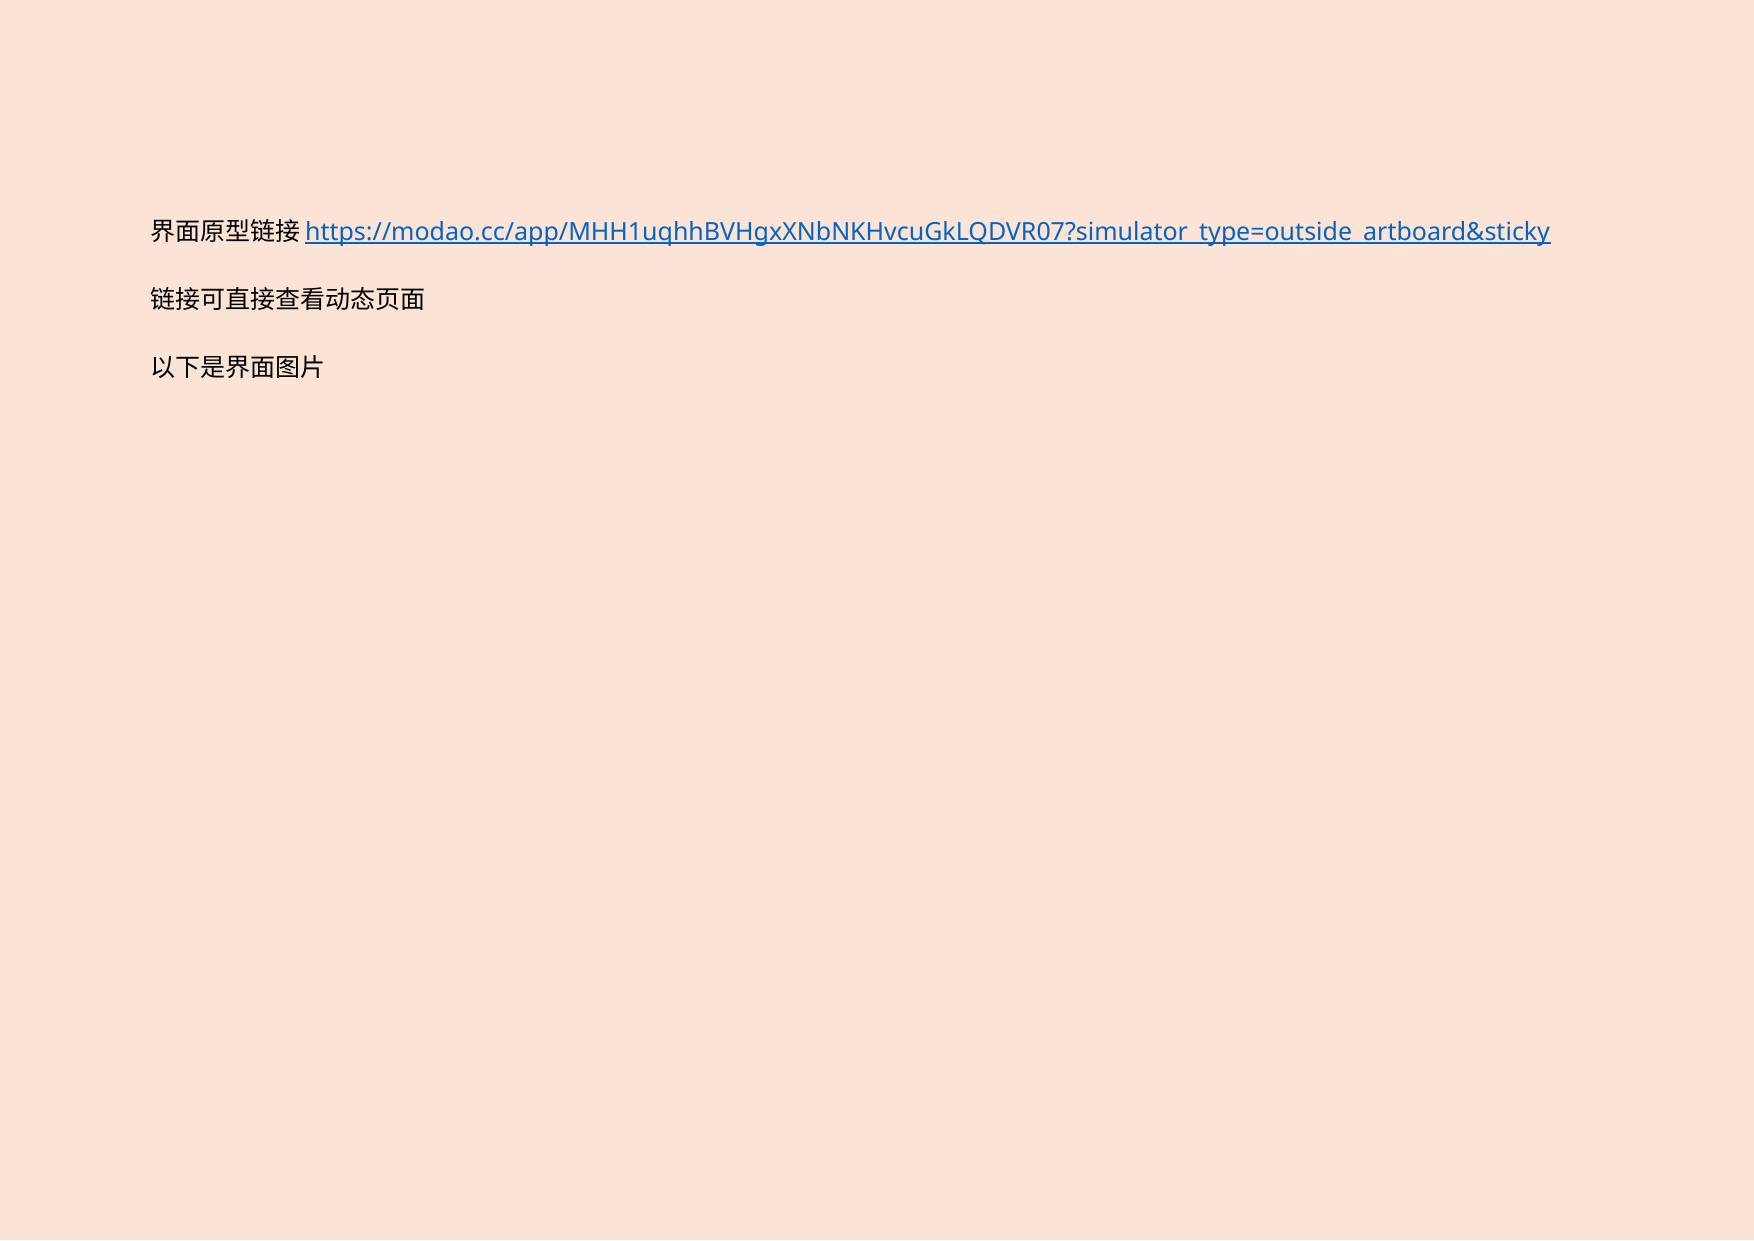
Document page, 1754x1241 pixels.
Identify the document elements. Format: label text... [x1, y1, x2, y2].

text 界面原型链接https://modao.cc/app/MHH1uqhhBVHgxXNbNKHvcuGkLQDVR07?simulator_type=outside_artboard&sticky [150, 196, 1604, 263]
text 链接可直接查看动态页面 [150, 263, 1604, 331]
text 以下是界面图片 [150, 331, 1604, 399]
